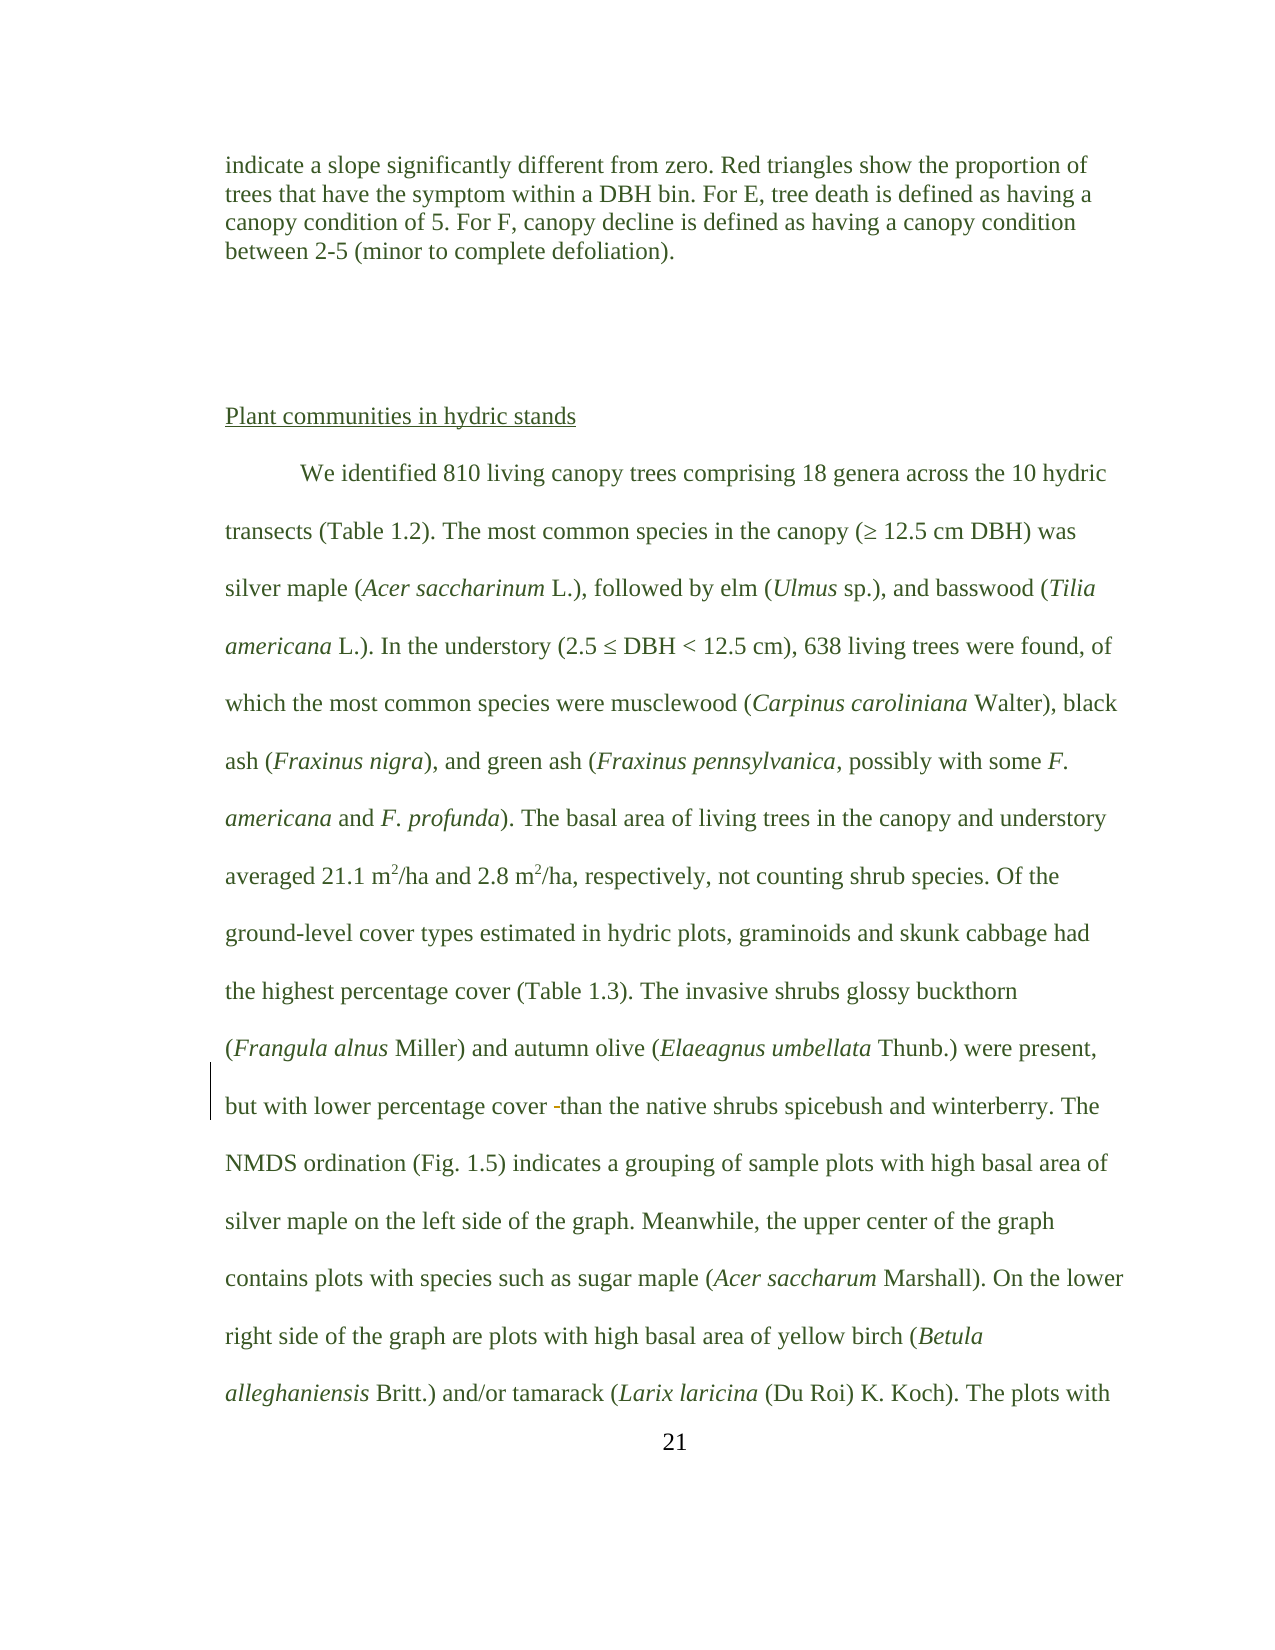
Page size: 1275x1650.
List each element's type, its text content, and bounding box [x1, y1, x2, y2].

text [225, 458, 1125, 1407]
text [225, 150, 1125, 265]
text Plant communities in hydric stands [225, 401, 1125, 429]
